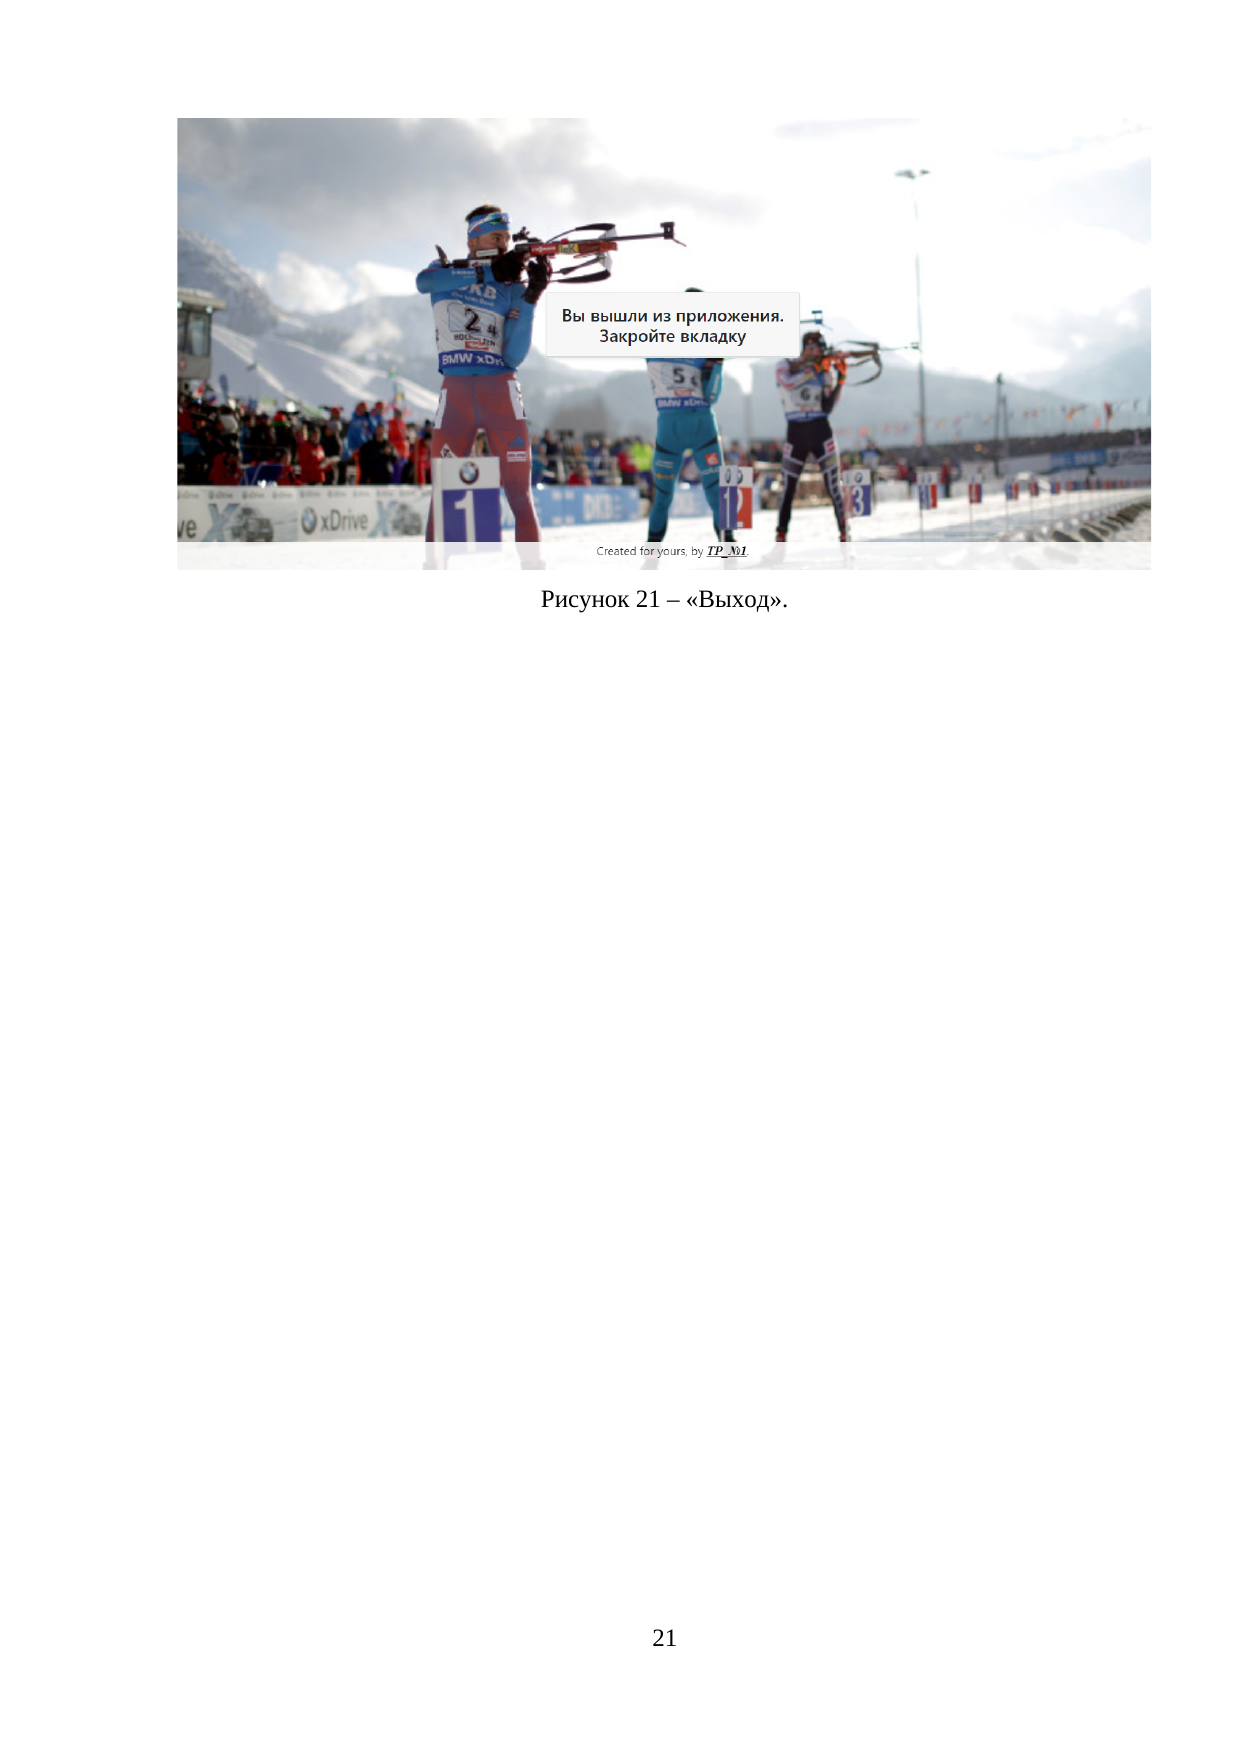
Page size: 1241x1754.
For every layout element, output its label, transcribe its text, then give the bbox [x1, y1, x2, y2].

picture [177, 118, 1152, 570]
text Рисунок 21 – «Выход». [177, 584, 1152, 613]
